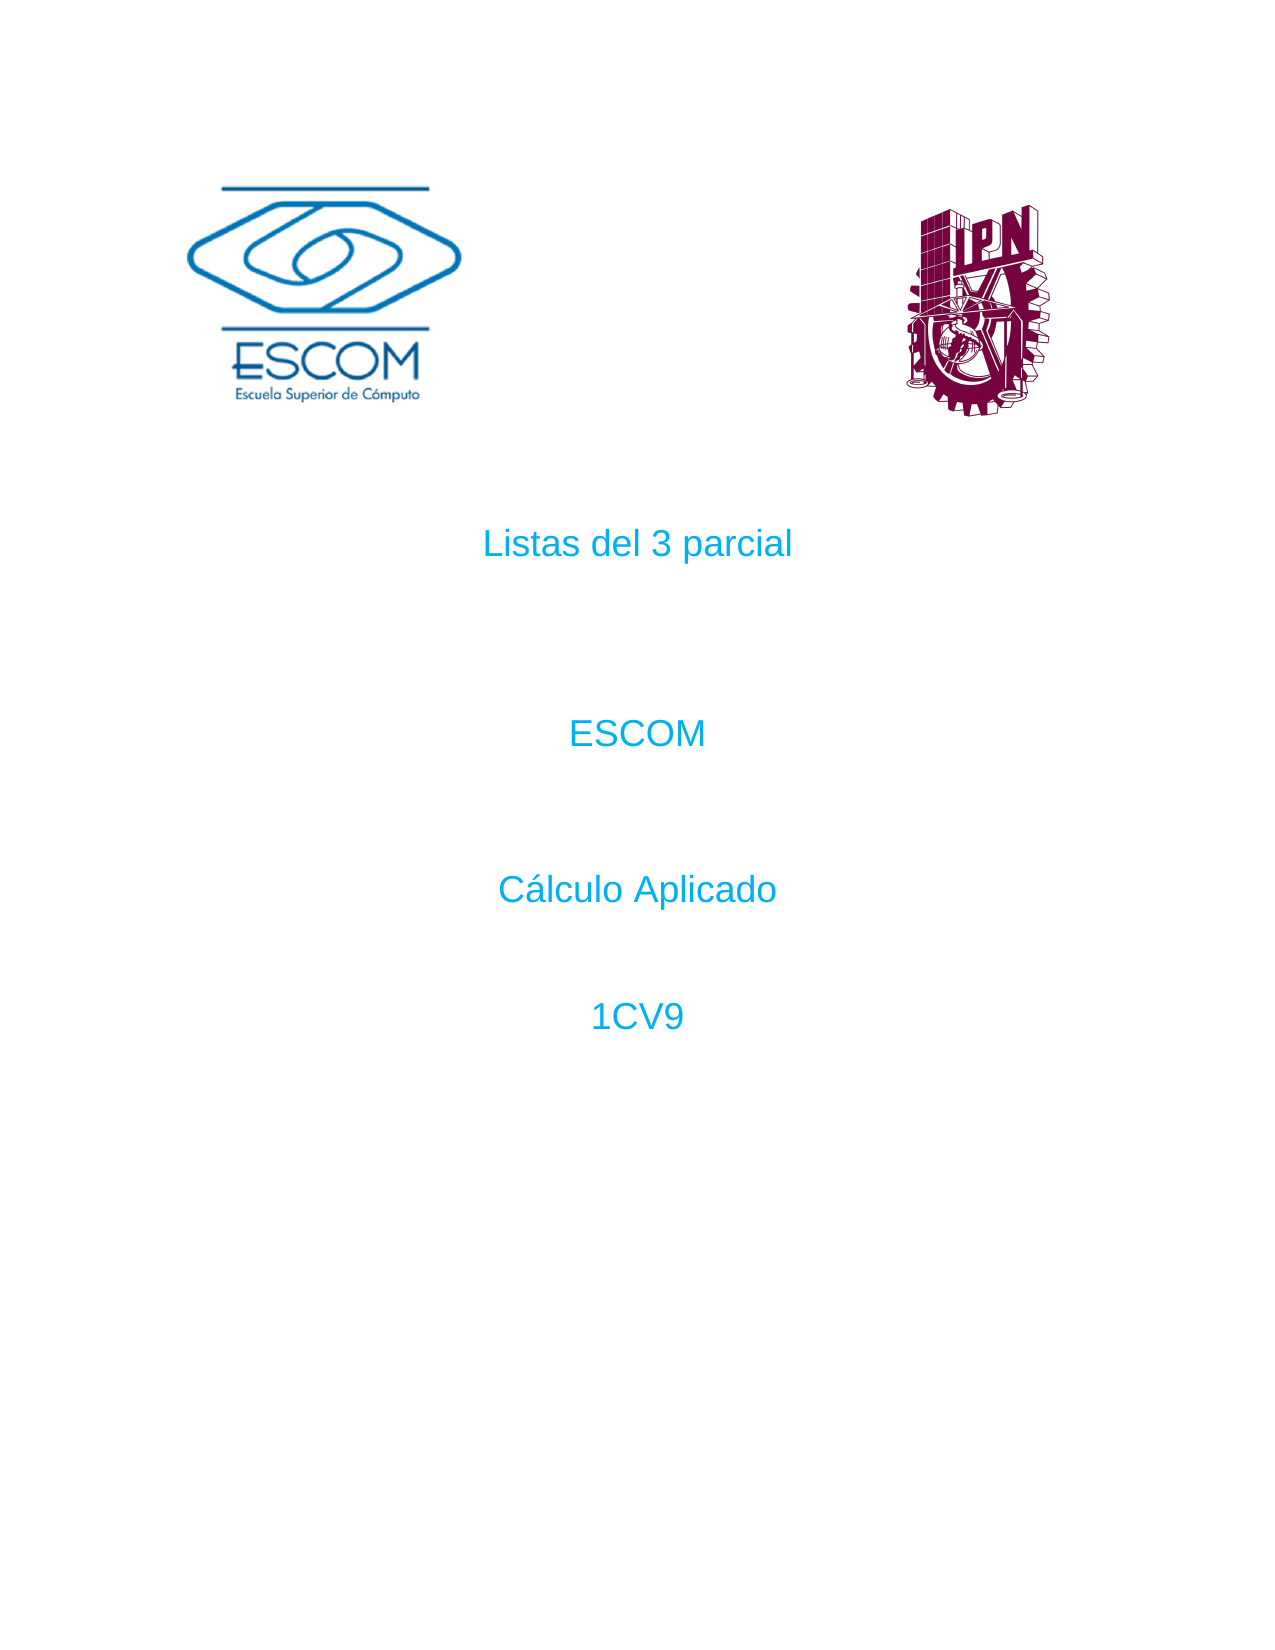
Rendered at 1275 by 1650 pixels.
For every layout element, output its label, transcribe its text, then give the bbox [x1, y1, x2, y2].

text Cálculo Aplicado [177, 774, 1098, 911]
picture [178, 147, 469, 439]
picture [864, 189, 1097, 439]
text 1CV9 [177, 994, 1098, 1037]
text Listas del 3 parcial [177, 522, 1098, 565]
text ESCOM [177, 711, 1098, 754]
